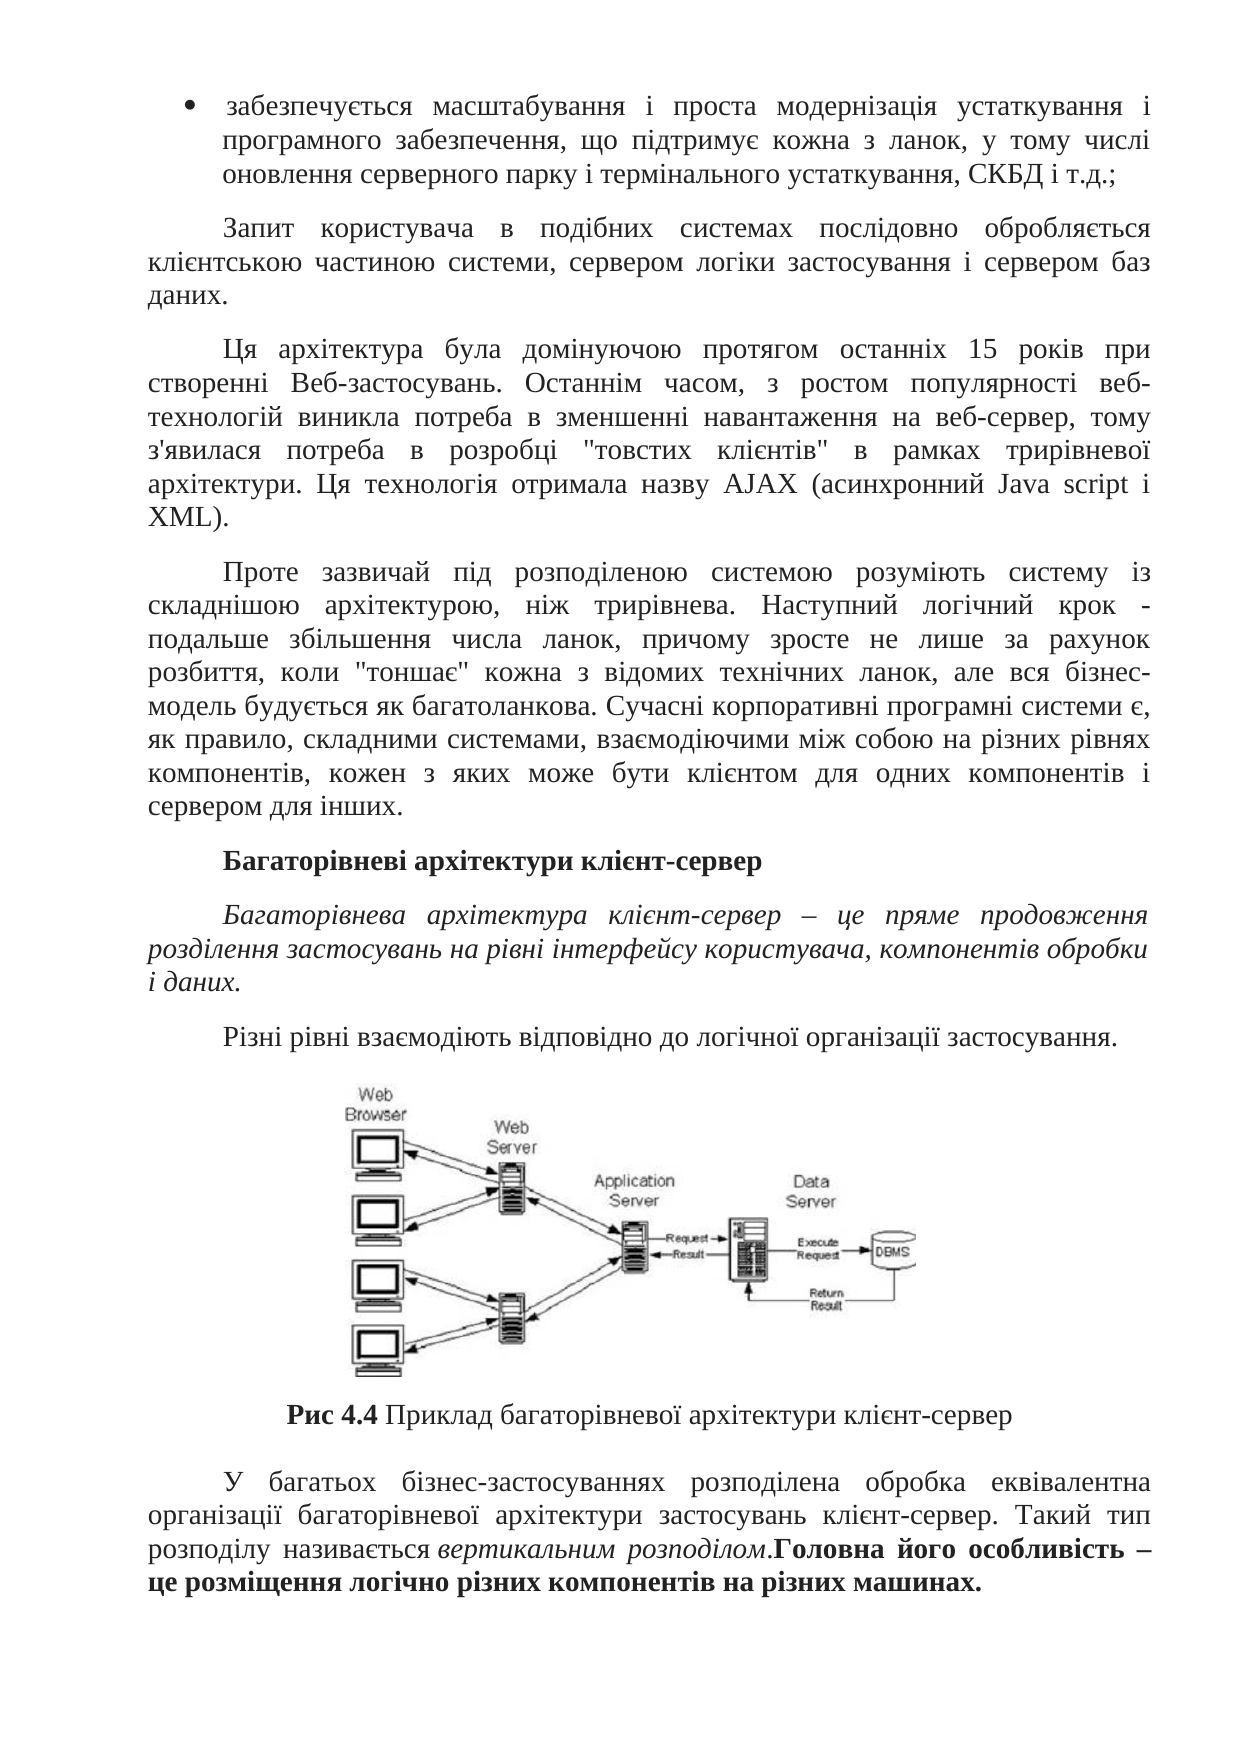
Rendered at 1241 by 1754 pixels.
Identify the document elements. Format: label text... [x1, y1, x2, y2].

text Запит користувача в подібних системах послідовно обробляється клієнтською частиною системи, сервером логіки застосування і сервером баз даних. [148, 210, 1152, 311]
text Проте зазвичай під розподіленою системою розуміють систему із складнішою архітектурою, ніж трирівнева. Наступний логічний крок - подальше збільшення числа ланок, причому зросте не лише за рахунок розбиття, коли "тоншає" кожна з відомих технічних ланок, але вся бізнес-модель будується як багатоланкова. Сучасні корпоративні програмні системи є, як правило, складними системами, взаємодіючими між собою на різних рівнях компонентів, кожен з яких може бути клієнтом для одних компонентів і сервером для інших. [148, 554, 1152, 822]
text Багаторівнева архітектура клієнт-сервер – це пряме продовження розділення застосувань на рівні інтерфейсу користувача, компонентів обробки і даних. [148, 897, 1152, 998]
text  забезпечується масштабування і проста модернізація устаткування і програмного забезпечення, що підтримує кожна з ланок, у тому числі оновлення серверного парку і термінального устаткування, СКБД і т.д.; [185, 88, 1152, 189]
picture [325, 1073, 974, 1378]
text У багатьох бізнес-застосуваннях розподілена обробка еквівалентна організації багаторівневої архітектури застосувань клієнт-сервер. Такий тип розподілу називається вертикальним розподілом.Головна його особливість – це розміщення логічно різних компонентів на різних машинах. [148, 1464, 1152, 1598]
text Рис 4.4 Приклад багаторівневої архітектури клієнт-сервер [148, 1397, 1152, 1430]
text Різні рівні взаємодіють відповідно до логічної організації застосування. [148, 1019, 1152, 1052]
text Ця архітектура була домінуючою протягом останніх 15 років при створенні Веб-застосувань. Останнім часом, з ростом популярності веб-технологій виникла потреба в зменшенні навантаження на веб-сервер, тому з'явилася потреба в розробці "товстих клієнтів" в рамках трирівневої архітектури. Ця технологія отримала назву AJAX (асинхронний Java script і XML). [148, 332, 1152, 533]
text Багаторівневі архітектури клієнт-сервер [148, 843, 1152, 876]
